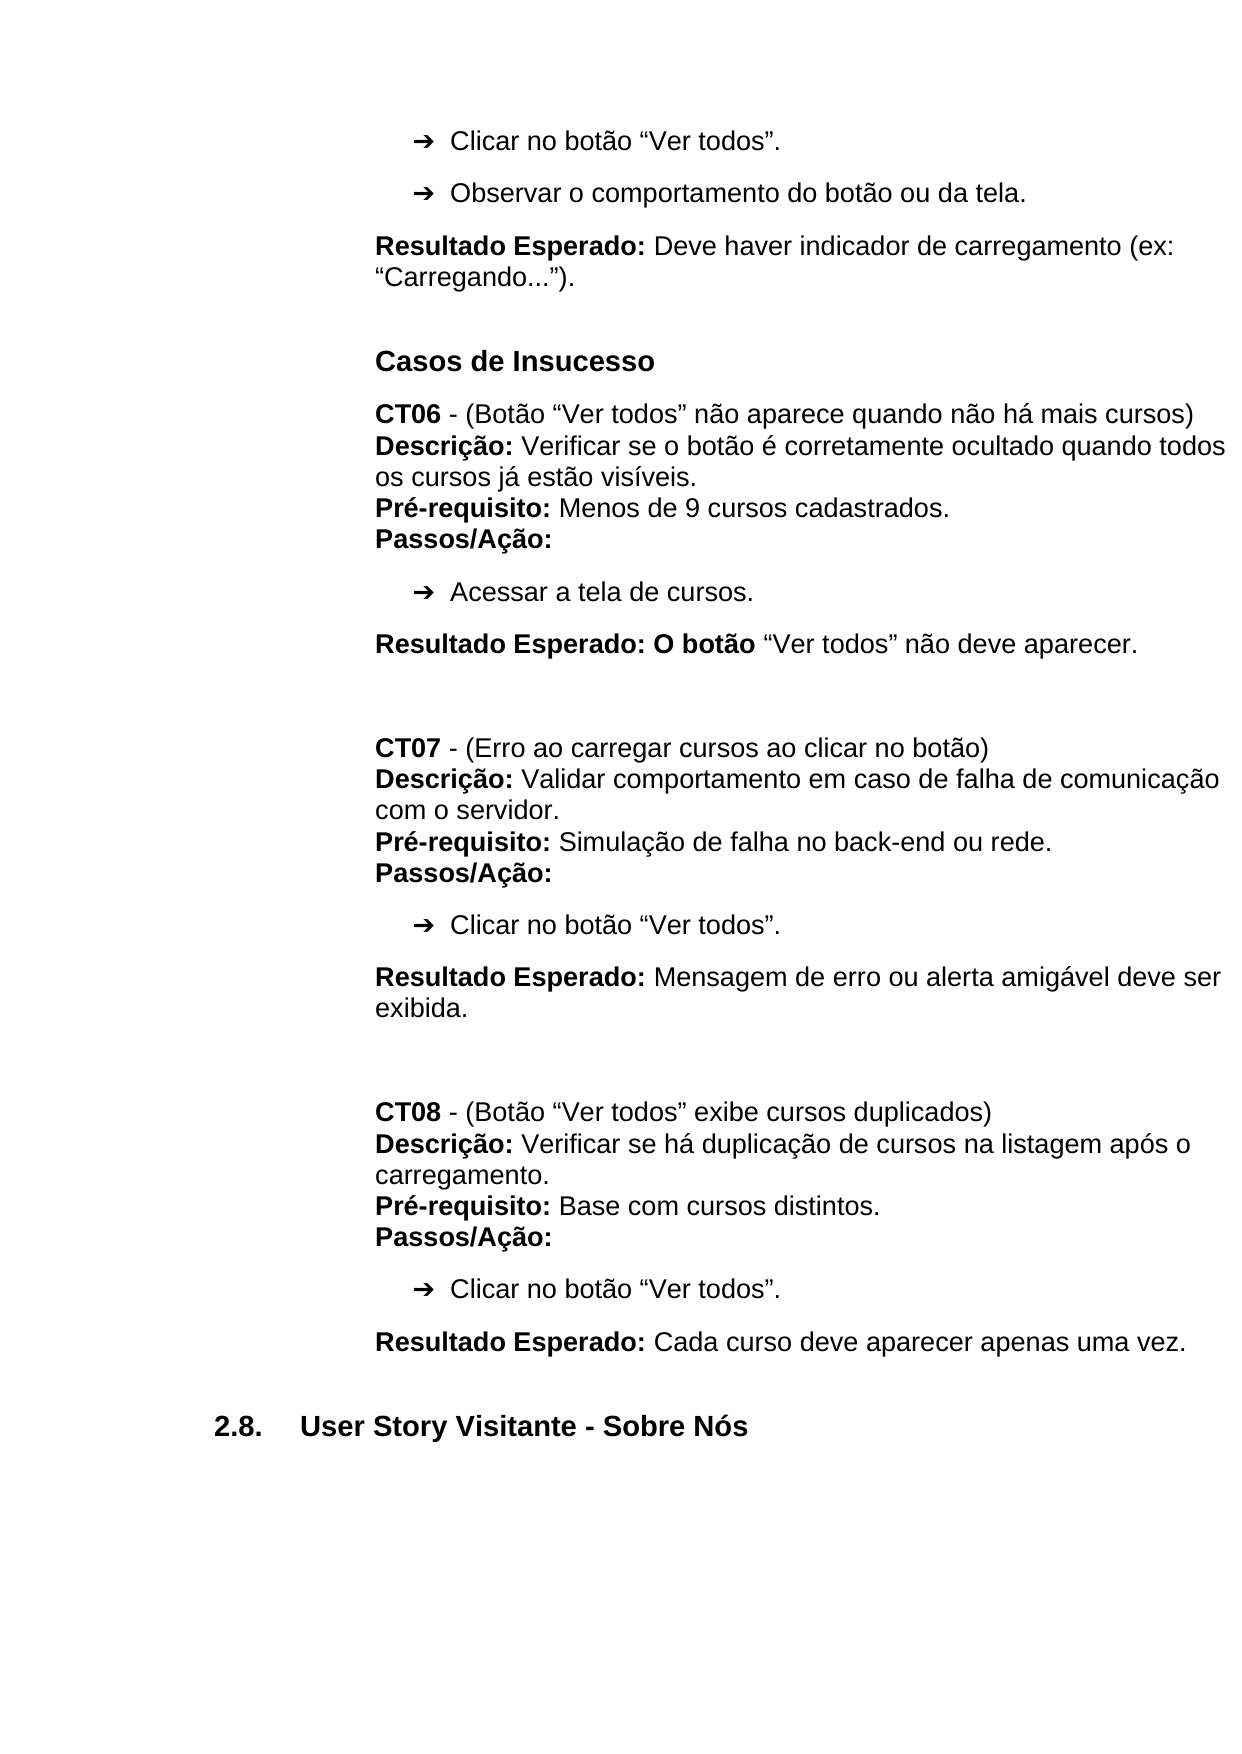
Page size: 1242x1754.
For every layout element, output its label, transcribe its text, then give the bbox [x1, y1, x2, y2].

text Resultado Esperado: O botão “Ver todos” não deve aparecer. [375, 628, 1232, 659]
text CT06 - (Botão “Ver todos” não aparece quando não há mais cursos) Descrição: Verificar se o botão é corretamente ocultado quando todos os cursos já estão visíveis. Pré-requisito: Menos de 9 cursos cadastrados. Passos/Ação: [375, 398, 1232, 555]
list Clicar no botão “Ver todos”. [412, 1273, 1232, 1305]
subtitle User Story Visitante - Sobre Nós [262, 1409, 1232, 1442]
text Resultado Esperado: Mensagem de erro ou alerta amigável deve ser exibida. [375, 961, 1232, 1023]
list Acessar a tela de cursos. [412, 576, 1232, 607]
text Resultado Esperado: Deve haver indicador de carregamento (ex: “Carregando...”). [375, 229, 1232, 323]
text Resultado Esperado: Cada curso deve aparecer apenas uma vez. [375, 1326, 1232, 1388]
text CT07 - (Erro ao carregar cursos ao clicar no botão) Descrição: Validar comportamento em caso de falha de comunicação com o servidor. Pré-requisito: Simulação de falha no back-end ou rede. Passos/Ação: [375, 732, 1232, 888]
text CT08 - (Botão “Ver todos” exibe cursos duplicados) Descrição: Verificar se há duplicação de cursos na listagem após o carregamento. Pré-requisito: Base com cursos distintos. Passos/Ação: [375, 1096, 1232, 1253]
list Clicar no botão “Ver todos”. [412, 909, 1232, 940]
list Clicar no botão “Ver todos”. [412, 125, 1232, 157]
text Casos de Insucesso [375, 344, 1232, 378]
list Observar o comportamento do botão ou da tela. [412, 177, 1232, 209]
